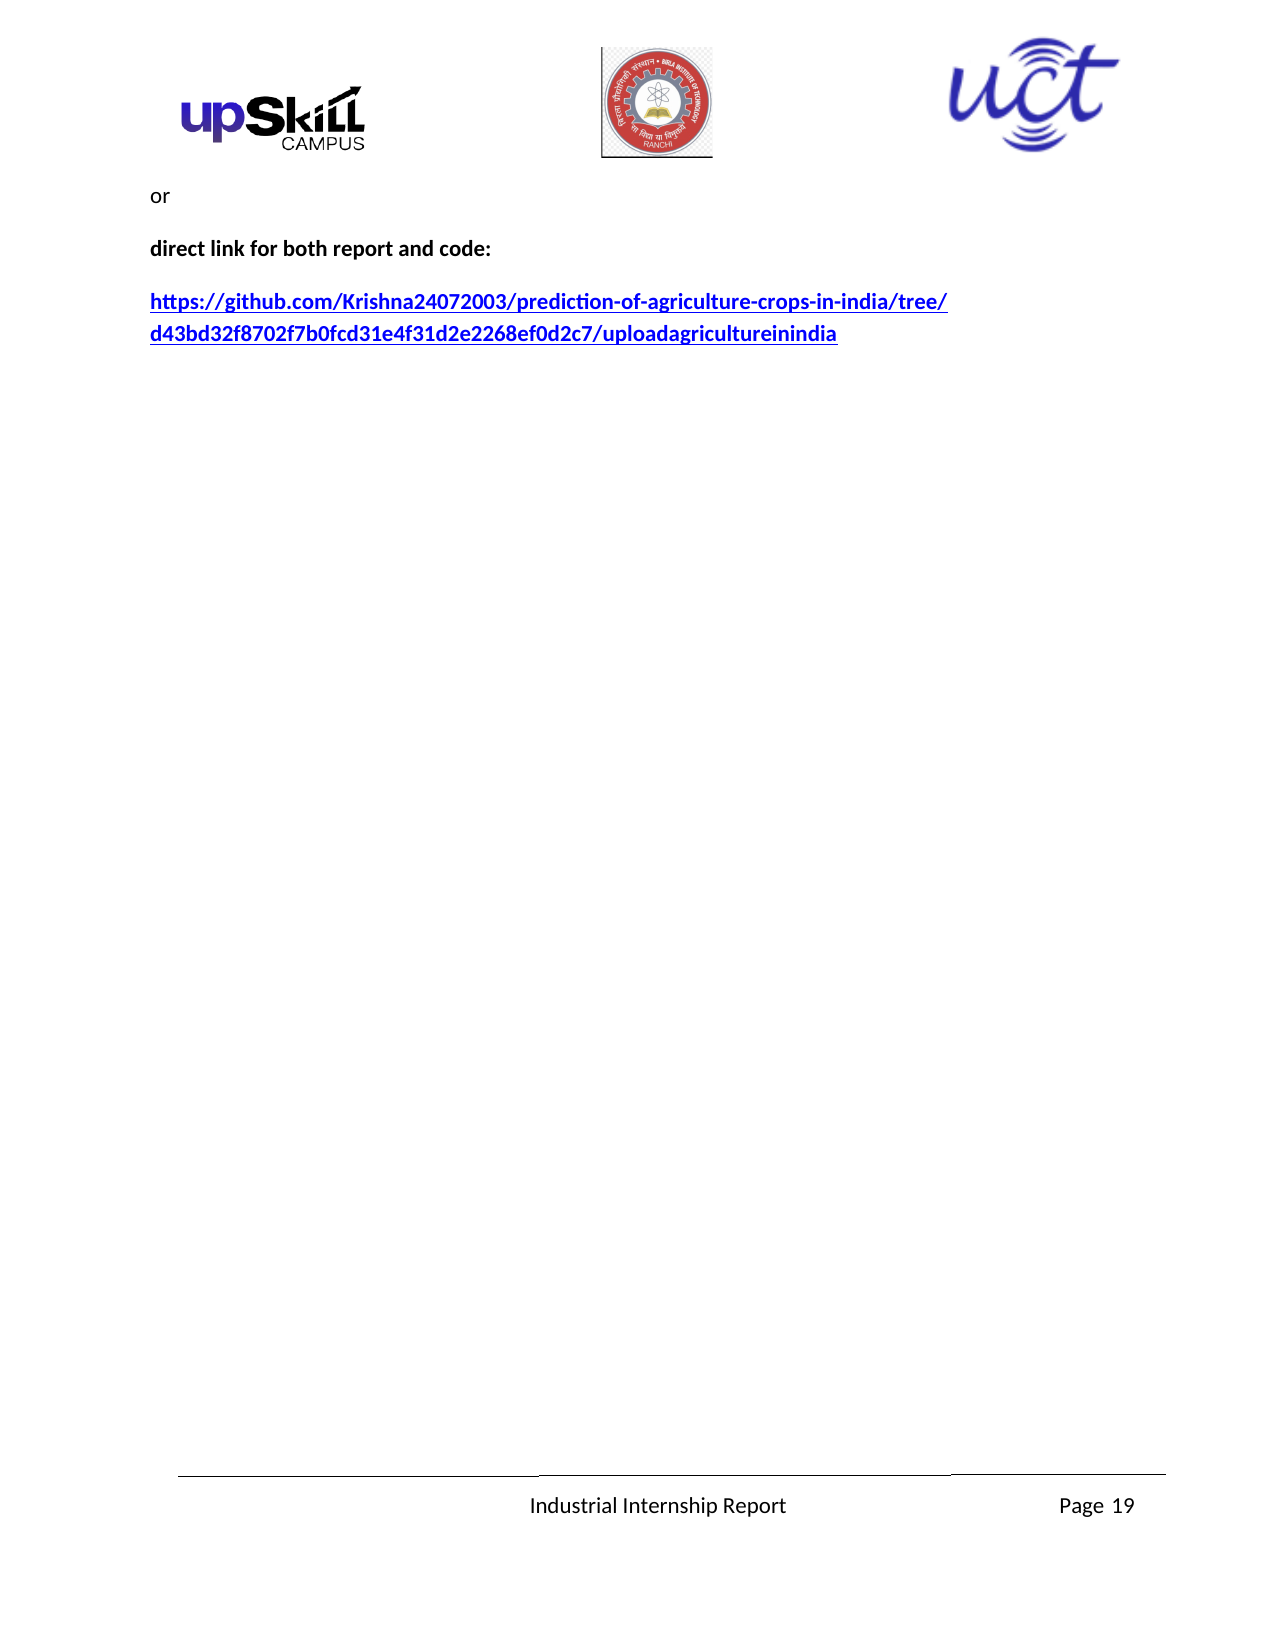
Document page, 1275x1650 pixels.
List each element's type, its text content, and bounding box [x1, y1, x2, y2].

text https://github.com/Krishna24072003/prediction-of-agriculture-crops-in-india/tree/d43bd32f8702f7b0fcd31e4f31d2e2268ef0d2c7/uploadagricultureinindia [150, 287, 1134, 348]
picture [946, 28, 1125, 154]
picture [601, 47, 713, 158]
text or [150, 181, 1134, 209]
picture [150, 73, 396, 154]
text direct link for both report and code: [150, 234, 1134, 262]
